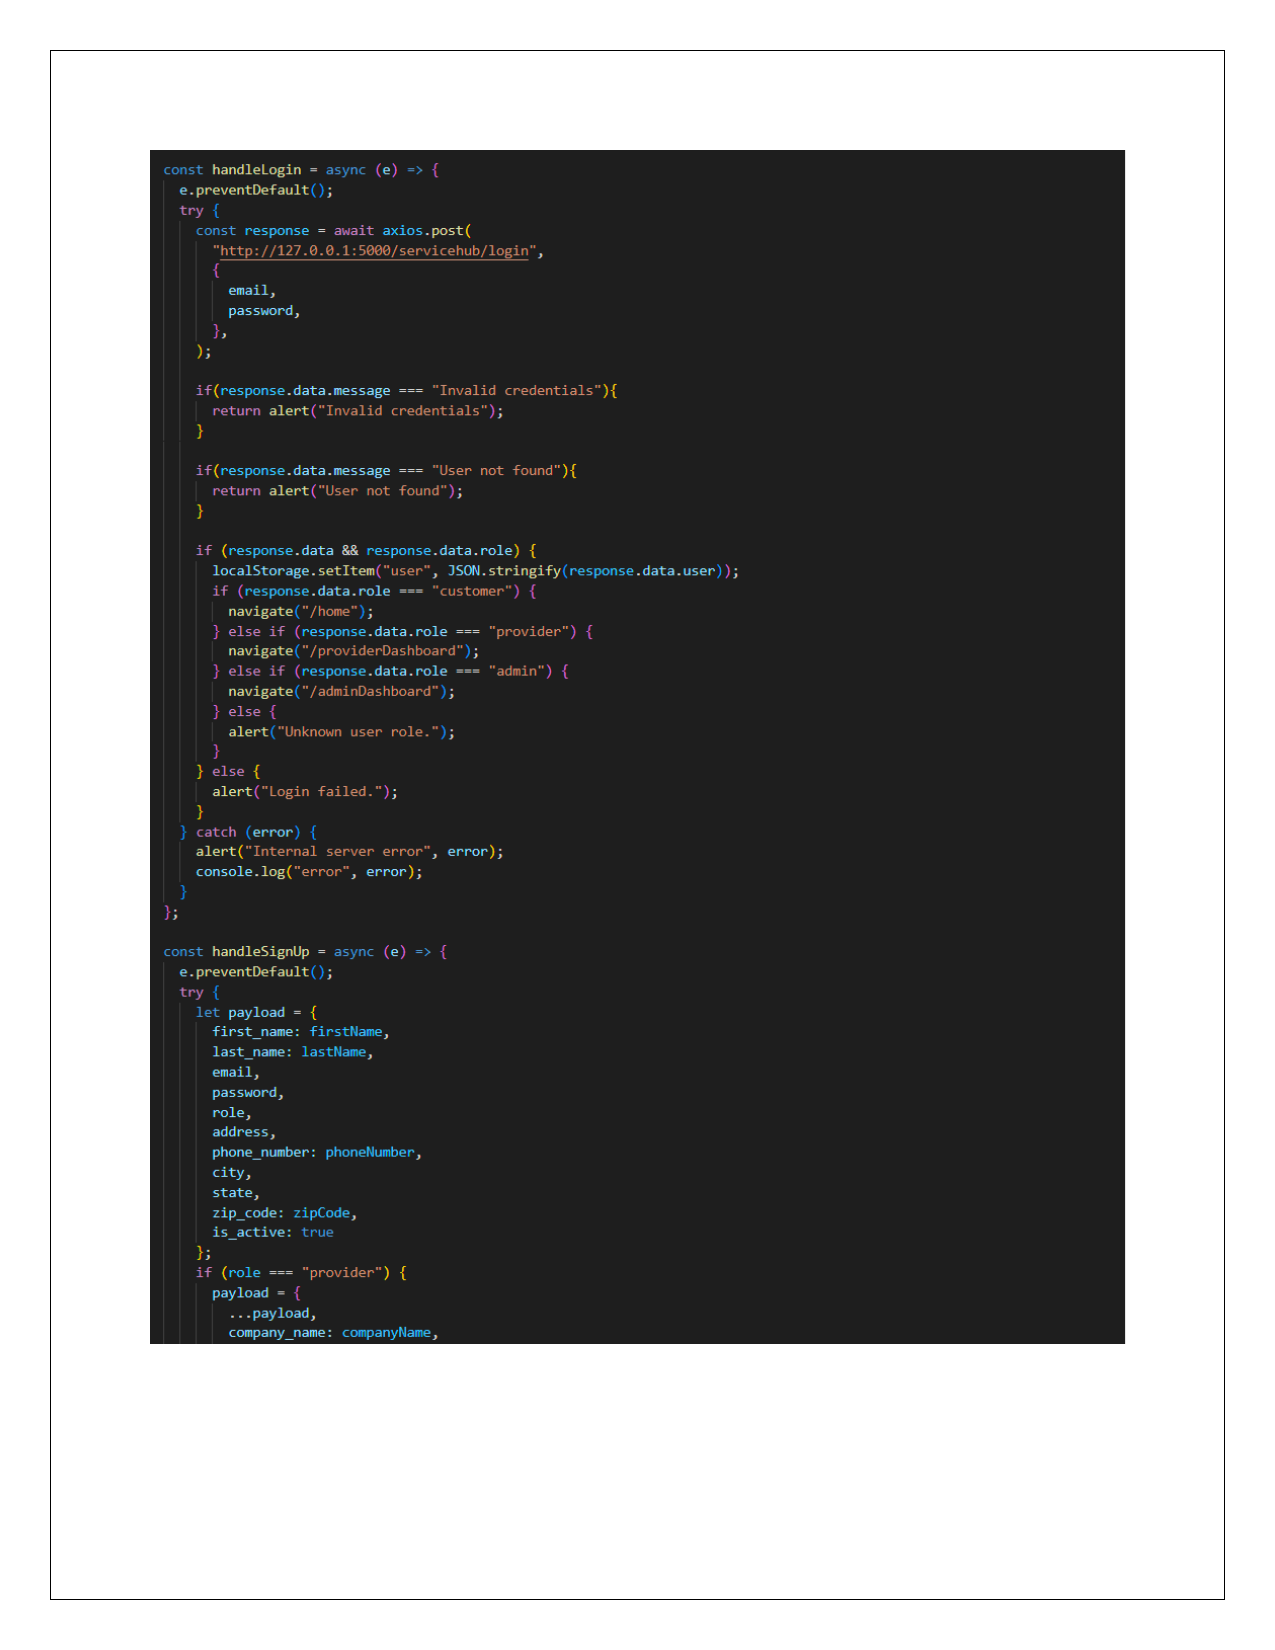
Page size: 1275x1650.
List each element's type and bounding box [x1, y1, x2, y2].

picture [150, 150, 1125, 1344]
